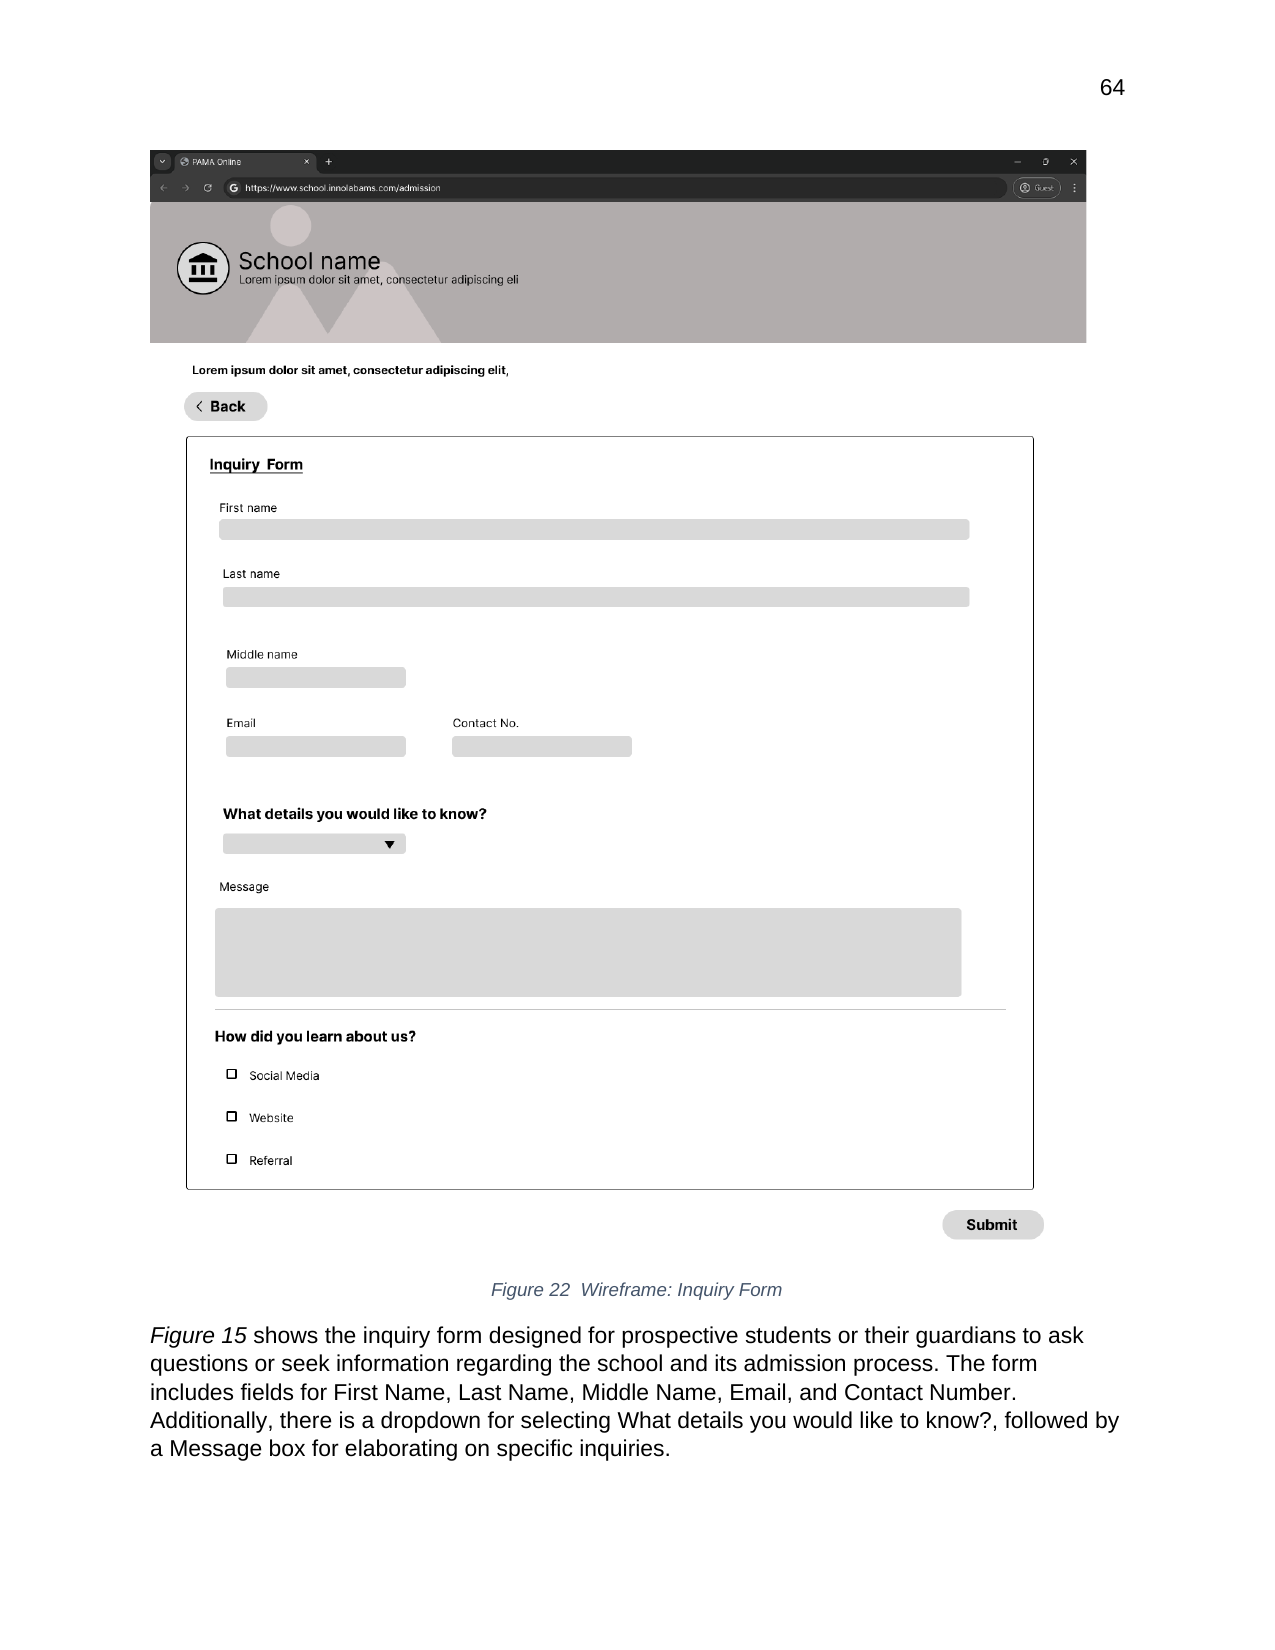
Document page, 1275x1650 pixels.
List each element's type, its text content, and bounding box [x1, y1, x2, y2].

picture [150, 150, 1087, 1261]
text Figure 15 shows the inquiry form designed for prospective students or their guardians to ask questions or seek information regarding the school and its admission process. The form includes fields for First Name, Last Name, Middle Name, Email, and Contact Number. Additionally, there is a dropdown for selecting What details you would like to know?, followed by a Message box for elaborating on specific inquiries. [150, 1322, 1125, 1462]
text Figure 22 Wireframe: Inquiry Form [150, 1279, 1125, 1301]
